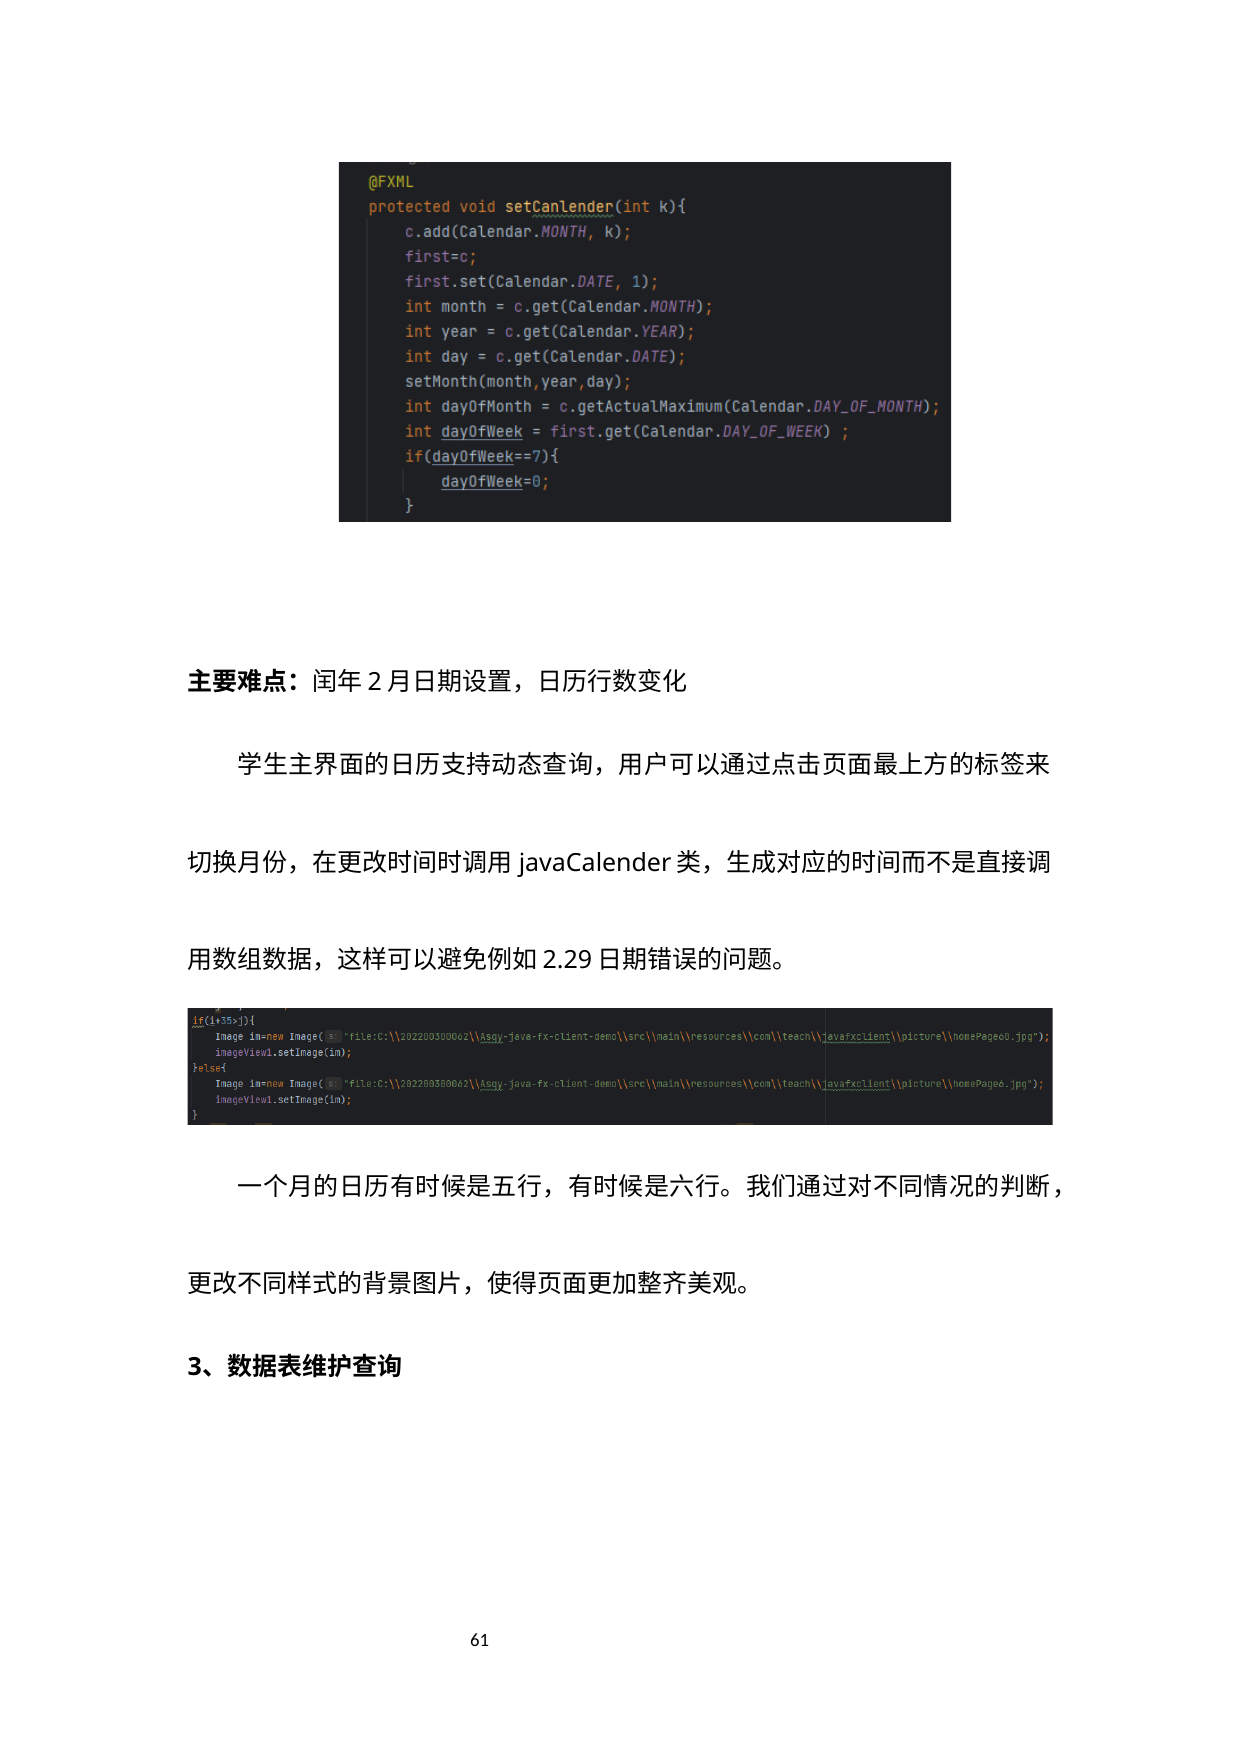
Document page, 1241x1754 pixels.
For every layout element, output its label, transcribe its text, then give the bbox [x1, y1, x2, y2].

text 主要难点：闰年2月日期设置，日历行数变化 [187, 647, 1053, 712]
text 3、数据表维护查询 [187, 1332, 1053, 1397]
text 学生主界面的日历支持动态查询，用户可以通过点击页面最上方的标签来切换月份，在更改时间时调用javaCalender类，生成对应的时间而不是直接调用数组数据，这样可以避免例如2.29日期错误的问题。 [187, 730, 1053, 990]
picture [338, 162, 952, 522]
text 一个月的日历有时候是五行，有时候是六行。我们通过对不同情况的判断，更改不同样式的背景图片，使得页面更加整齐美观。 [187, 1152, 1053, 1314]
picture [187, 1008, 1053, 1125]
